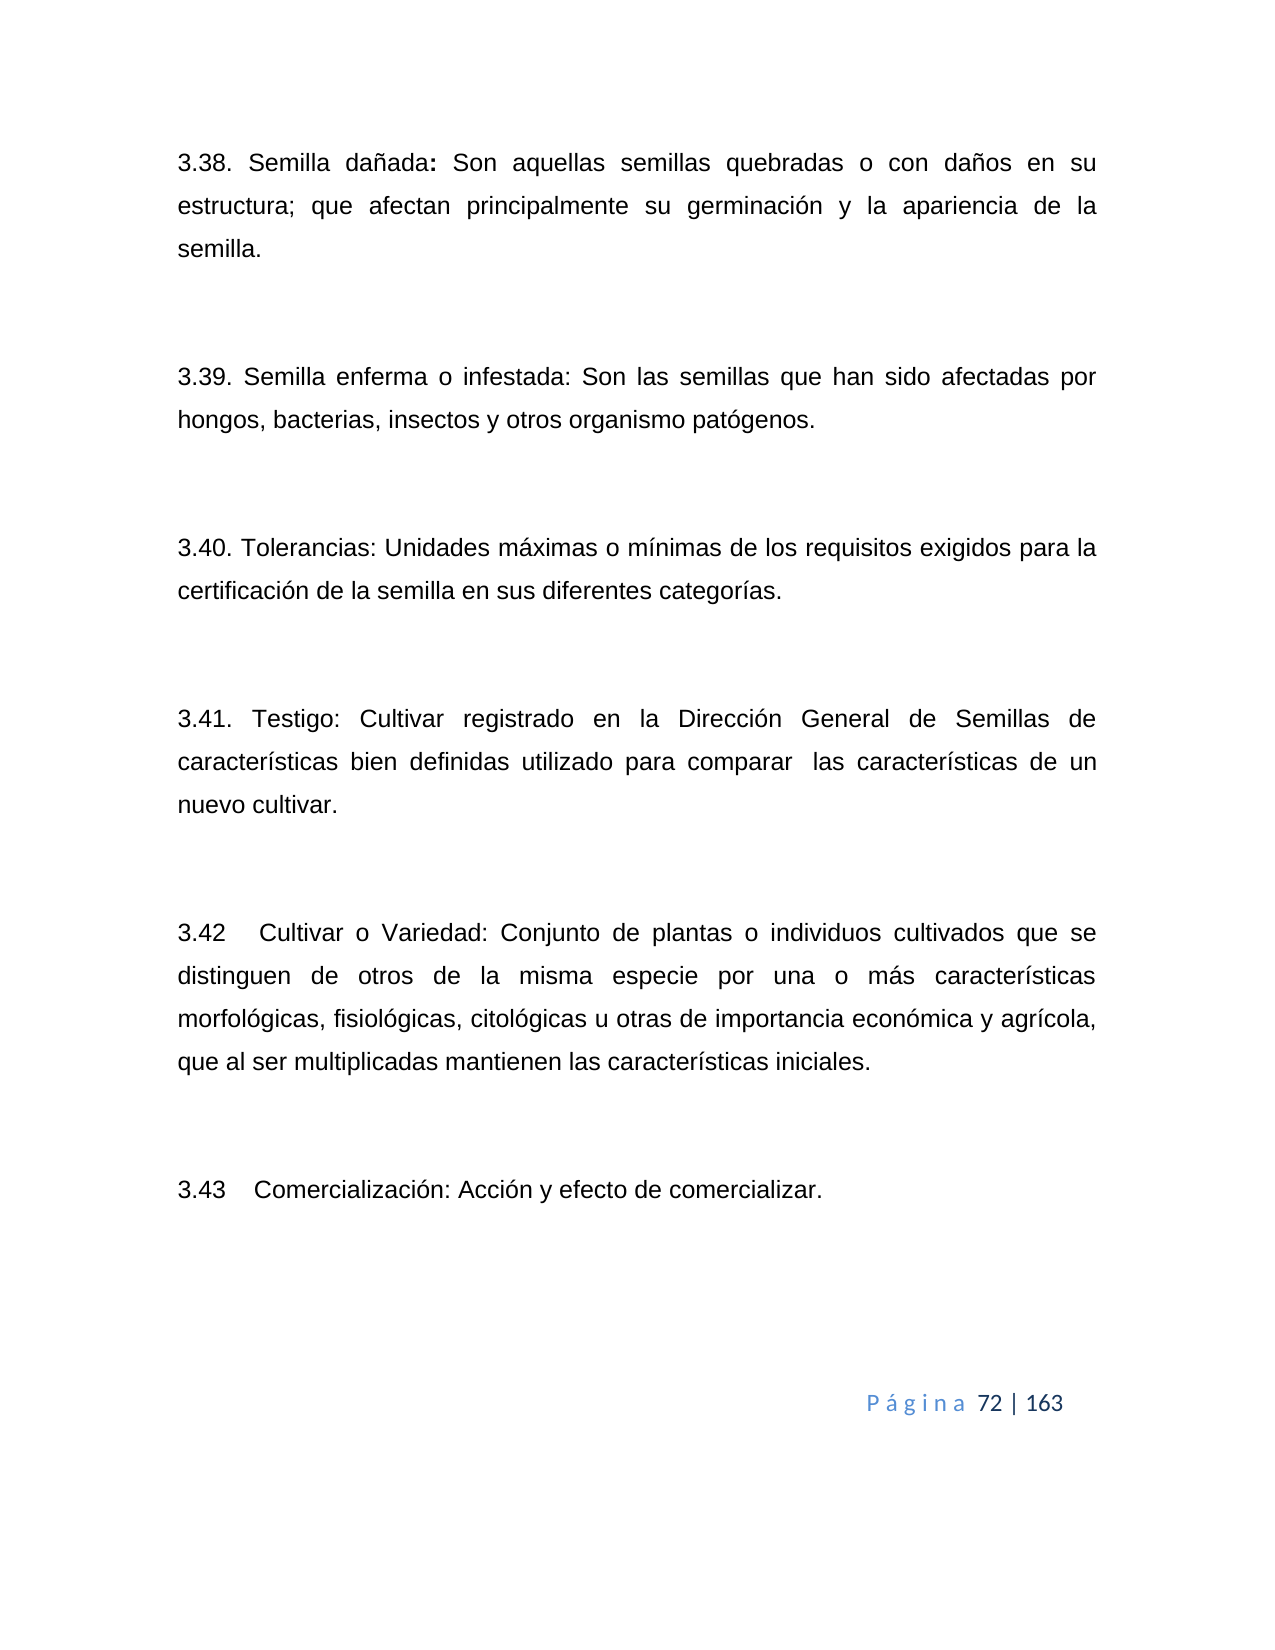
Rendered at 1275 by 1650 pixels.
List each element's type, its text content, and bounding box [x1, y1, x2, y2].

text 3.43 Comercialización: Acción y efecto de comercializar. [177, 1175, 1098, 1204]
text 3.39. Semilla enferma o infestada: Son las semillas que han sido afectadas por hongos, bacterias, insectos y otros organismo patógenos. [177, 362, 1098, 434]
text 3.38. Semilla dañada: Son aquellas semillas quebradas o con daños en su estructura; que afectan principalmente su germinación y la apariencia de la semilla. [177, 148, 1098, 263]
text 3.40. Tolerancias: Unidades máximas o mínimas de los requisitos exigidos para la certificación de la semilla en sus diferentes categorías. [177, 533, 1098, 605]
text 3.41. Testigo: Cultivar registrado en la Dirección General de Semillas de características bien definidas utilizado para comparar las características de un nuevo cultivar. [177, 704, 1098, 819]
text 3.42 Cultivar o Variedad: Conjunto de plantas o individuos cultivados que se distinguen de otros de la misma especie por una o más características morfológicas, fisiológicas, citológicas u otras de importancia económica y agrícola, que al ser multiplicadas mantienen las características iniciales. [177, 918, 1098, 1076]
